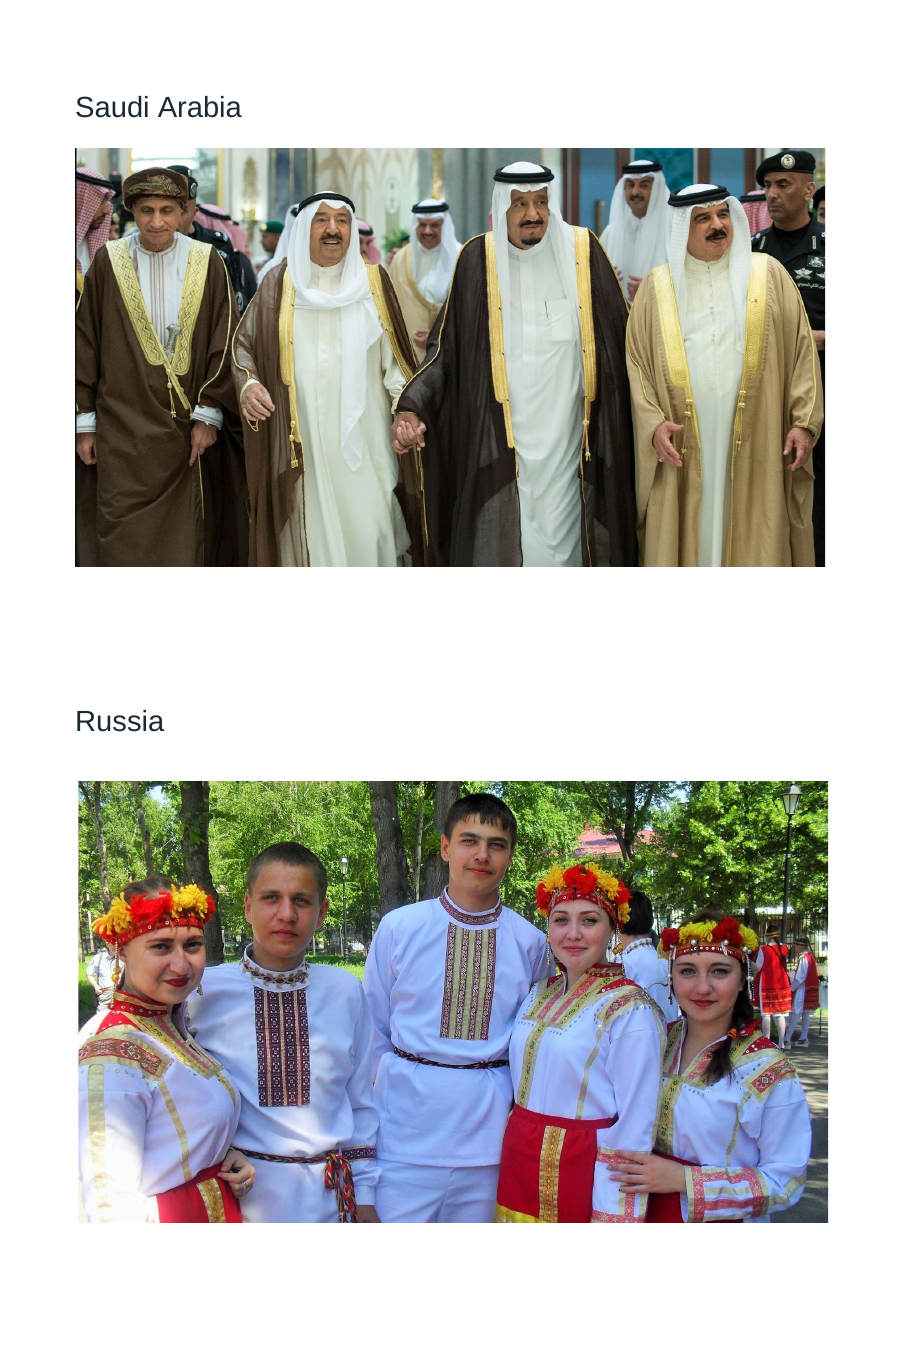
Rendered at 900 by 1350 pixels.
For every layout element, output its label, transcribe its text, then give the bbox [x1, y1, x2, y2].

text Russia [75, 704, 825, 737]
picture [78, 781, 829, 1223]
text Saudi Arabia [75, 90, 825, 123]
picture [75, 148, 826, 567]
